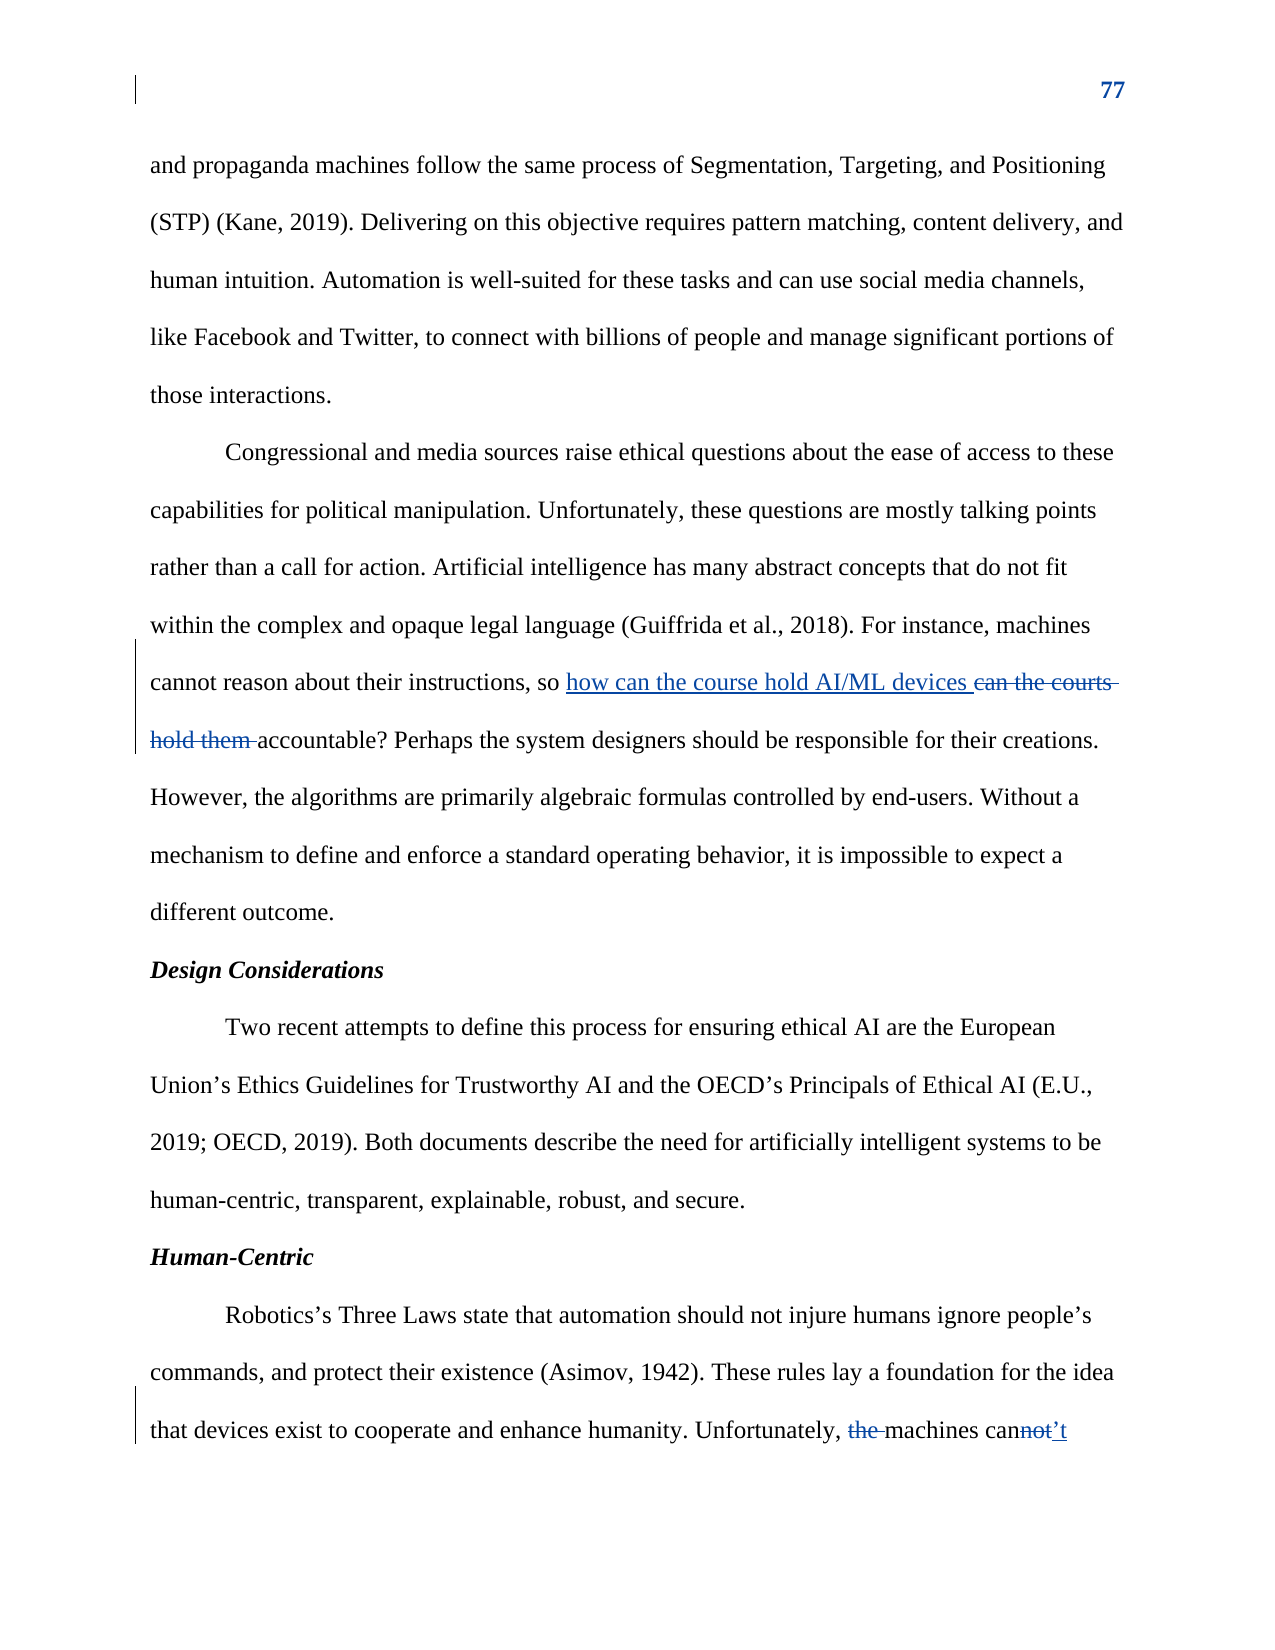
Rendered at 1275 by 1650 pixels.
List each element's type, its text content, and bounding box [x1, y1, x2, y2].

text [150, 150, 1125, 409]
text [150, 1300, 1125, 1444]
text Congressional and media sources raise ethical questions about the ease of access to these capabilities for political manipulation. Unfortunately, these questions are mostly talking points rather than a call for action. Artificial intelligence has many abstract concepts that do not fit within the complex and opaque legal language (Guiffrida et al., 2018). For instance, machines cannot reason about their instructions, so accountable? Perhaps the system designers should be responsible for their creations. However, the algorithms are primarily algebraic formulas controlled by end-users. Without a mechanism to define and enforce a standard operating behavior, it is impossible to expect a different outcome. [150, 437, 1125, 926]
text Two recent attempts to define this process for ensuring ethical AI are the European Union’s Ethics Guidelines for Trustworthy AI and the OECD’s Principals of Ethical AI (E.U., 2019; OECD, 2019). Both documents describe the need for artificially intelligent systems to be human-centric, transparent, explainable, robust, and secure. [150, 1012, 1125, 1214]
subtitle Human-Centric [150, 1242, 1125, 1271]
subtitle Design Considerations [150, 955, 1125, 984]
